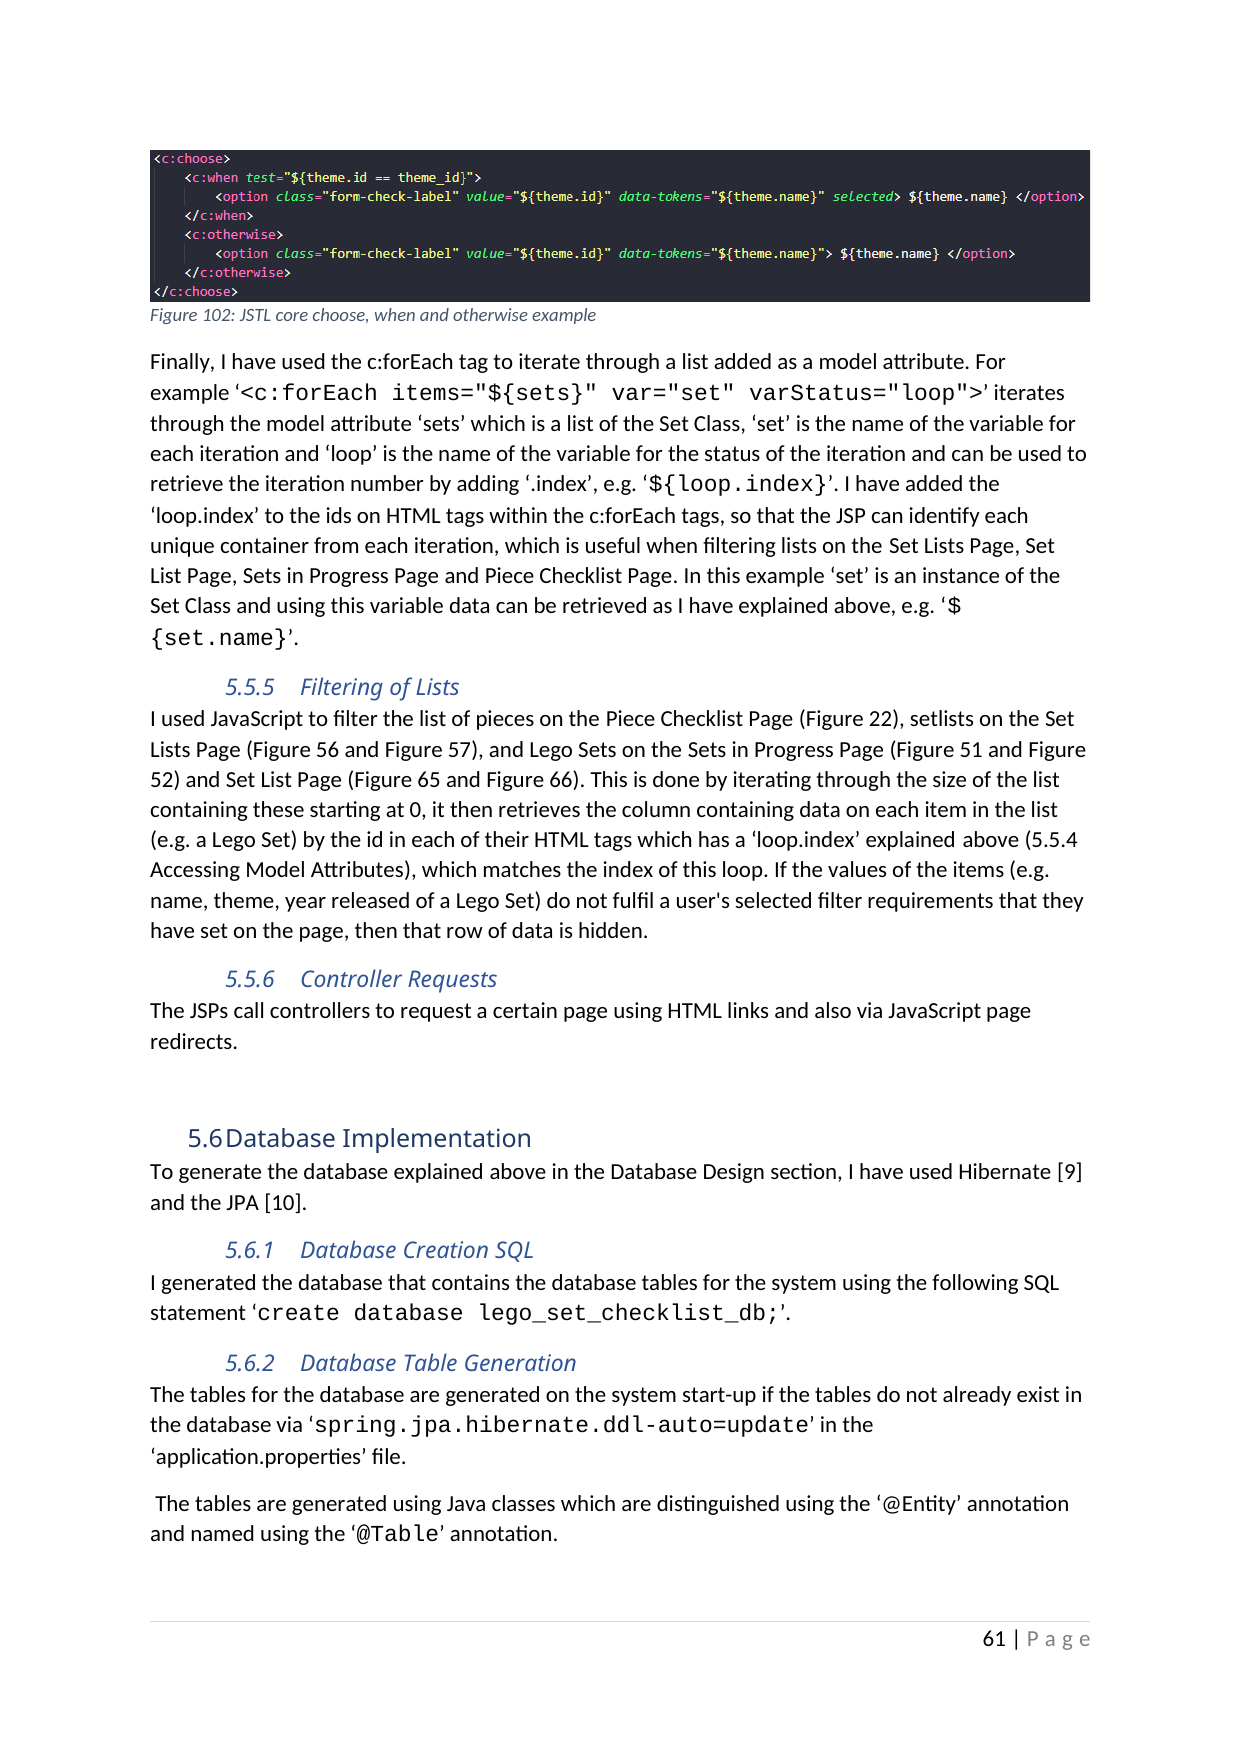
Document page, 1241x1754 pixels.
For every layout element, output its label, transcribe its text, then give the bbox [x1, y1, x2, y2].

subtitle Controller Requests [225, 963, 1090, 994]
text To generate the database explained above in the Database Design section, I have used Hibernate [9] and the JPA [10]. [150, 1157, 1090, 1216]
text The JSPs call controllers to request a certain page using HTML links and also via JavaScript page redirects. [150, 997, 1090, 1055]
subtitle Filtering of Lists [225, 671, 1090, 702]
text I generated the database that contains the database tables for the system using the following SQL statement ‘create database lego_set_checklist_db;’. [150, 1268, 1090, 1328]
text The tables for the database are generated on the system start-up if the tables do not already exist in the database via ‘spring.jpa.hibernate.ddl-auto=update’ in the ‘application.properties’ file. [150, 1380, 1090, 1470]
picture [150, 150, 1091, 302]
text Figure 102: JSTL core choose, when and otherwise example [150, 304, 1090, 327]
text The tables are generated using Java classes which are distinguished using the ‘@Entity’ annotation and named using the ‘@Table’ annotation. [150, 1489, 1090, 1548]
text I used JavaScript to filter the list of pieces on the Piece Checklist Page (Figure 22), setlists on the Set Lists Page (Figure 56 and Figure 57), and Lego Sets on the Sets in Progress Page (Figure 51 and Figure 52) and Set List Page (Figure 65 and Figure 66). This is done by iterating through the size of the list containing these starting at 0, it then retrieves the column containing data on each item in the list (e.g. a Lego Set) by the id in each of their HTML tags which has a ‘loop.index’ explained above (5.5.4 Accessing Model Attributes), which matches the index of this loop. If the values of the items (e.g. name, theme, year released of a Lego Set) do not fulfil a user's selected filter requirements that they have set on the page, then that row of data is hidden. [150, 704, 1090, 944]
subtitle Database Table Generation [225, 1347, 1090, 1378]
subtitle Database Creation SQL [225, 1234, 1090, 1266]
text Finally, I have used the c:forEach tag to iterate through a list added as a model attribute. For example ‘<c:forEach items="${sets}" var="set" varStatus="loop">’ iterates through the model attribute ‘sets’ which is a list of the Set Class, ‘set’ is the name of the variable for each iteration and ‘loop’ is the name of the variable for the status of the iteration and can be used to retrieve the iteration number by adding ‘.index’, e.g. ‘${loop.index}’. I have added the ‘loop.index’ to the ids on HTML tags within the c:forEach tags, so that the JSP can identify each unique container from each iteration, which is useful when filtering lists on the Set Lists Page, Set List Page, Sets in Progress Page and Piece Checklist Page. In this example ‘set’ is an instance of the Set Class and using this variable data can be retrieved as I have explained above, e.g. ‘${set.name}’. [150, 347, 1090, 652]
subtitle Database Implementation [187, 1121, 1090, 1155]
